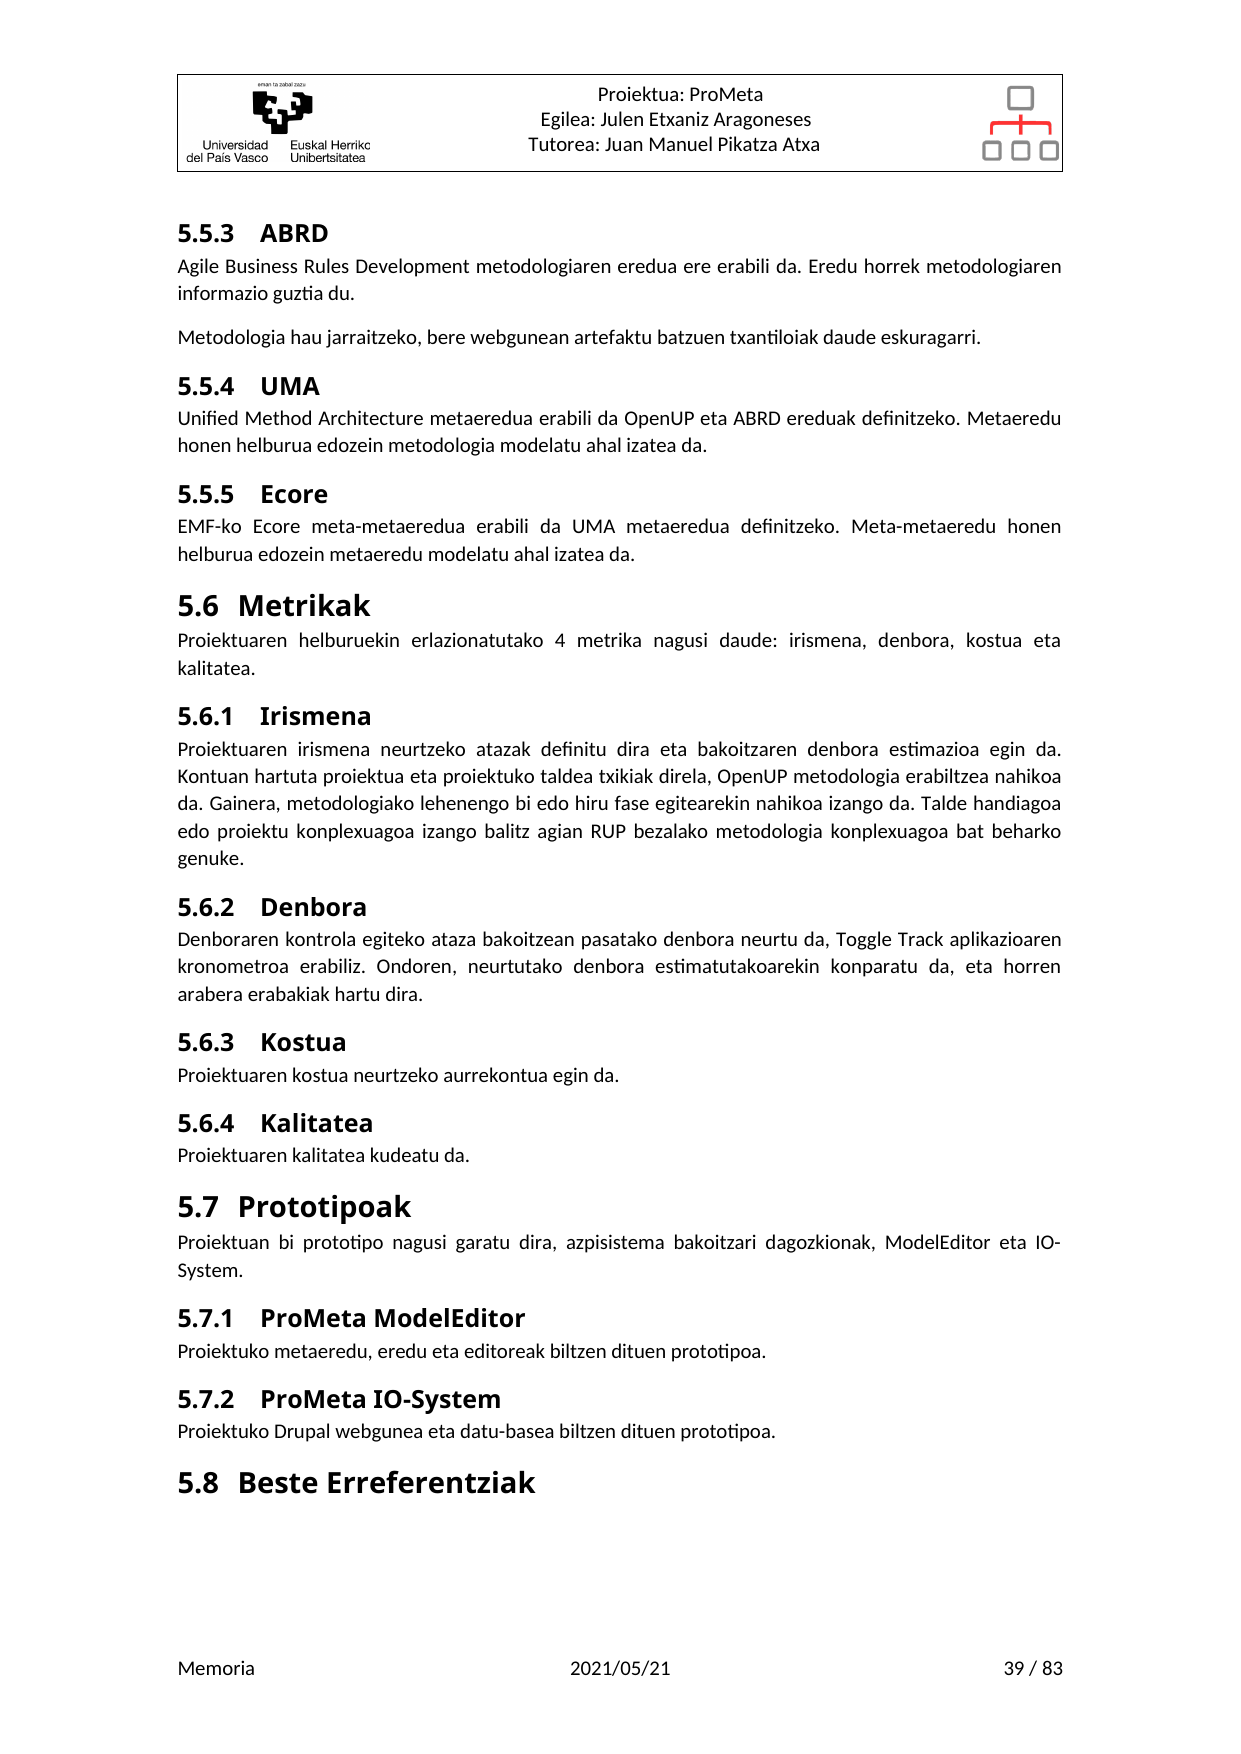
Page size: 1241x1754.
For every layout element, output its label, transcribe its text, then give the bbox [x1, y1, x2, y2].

text EMF-ko Ecore meta-metaeredua erabili da UMA metaeredua definitzeko. Meta-metaeredu honen helburua edozein metaeredu modelatu ahal izatea da. [177, 513, 1063, 566]
text Proiektuaren kostua neurtzeko aurrekontua egin da. [177, 1062, 1063, 1087]
subtitle ABRD [177, 216, 1063, 250]
text Unified Method Architecture metaeredua erabili da OpenUP eta ABRD ereduak definitzeko. Metaeredu honen helburua edozein metodologia modelatu ahal izatea da. [177, 405, 1063, 458]
text Denboraren kontrola egiteko ataza bakoitzean pasatako denbora neurtu da, Toggle Track aplikazioaren kronometroa erabiliz. Ondoren, neurtutako denbora estimatutakoarekin konparatu da, eta horren arabera erabakiak hartu dira. [177, 926, 1063, 1006]
text Proiektuko Drupal webgunea eta datu-basea biltzen dituen prototipoa. [177, 1419, 1063, 1444]
subtitle UMA [177, 368, 1063, 402]
subtitle ProMeta ModelEditor [177, 1301, 1063, 1335]
text Proiektuaren helburuekin erlazionatutako 4 metrika nagusi daude: irismena, denbora, kostua eta kalitatea. [177, 628, 1063, 680]
subtitle ProMeta IO-System [177, 1382, 1063, 1416]
picture [182, 80, 370, 162]
subtitle Ecore [177, 477, 1063, 511]
text Agile Business Rules Development metodologiaren eredua ere erabili da. Eredu horrek metodologiaren informazio guztia du. [177, 253, 1063, 306]
subtitle Beste Erreferentziak [177, 1463, 1063, 1502]
text Proiektuko metaeredu, eredu eta editoreak biltzen dituen prototipoa. [177, 1338, 1063, 1363]
subtitle Prototipoak [177, 1187, 1063, 1226]
subtitle Irismena [177, 699, 1063, 733]
subtitle Kalitatea [177, 1106, 1063, 1140]
picture [978, 80, 1060, 162]
subtitle Metrikak [177, 585, 1063, 624]
text Proiektuaren kalitatea kudeatu da. [177, 1143, 1063, 1168]
text Proiektuan bi prototipo nagusi garatu dira, azpisistema bakoitzari dagozkionak, ModelEditor eta IO-System. [177, 1229, 1063, 1282]
text Metodologia hau jarraitzeko, bere webgunean artefaktu batzuen txantiloiak daude eskuragarri. [177, 324, 1063, 350]
subtitle Denbora [177, 889, 1063, 923]
subtitle Kostua [177, 1025, 1063, 1059]
text Proiektuaren irismena neurtzeko atazak definitu dira eta bakoitzaren denbora estimazioa egin da. Kontuan hartuta proiektua eta proiektuko taldea txikiak direla, OpenUP metodologia erabiltzea nahikoa da. Gainera, metodologiako lehenengo bi edo hiru fase egitearekin nahikoa izango da. Talde handiagoa edo proiektu konplexuagoa izango balitz agian RUP bezalako metodologia konplexuagoa bat beharko genuke. [177, 736, 1063, 871]
